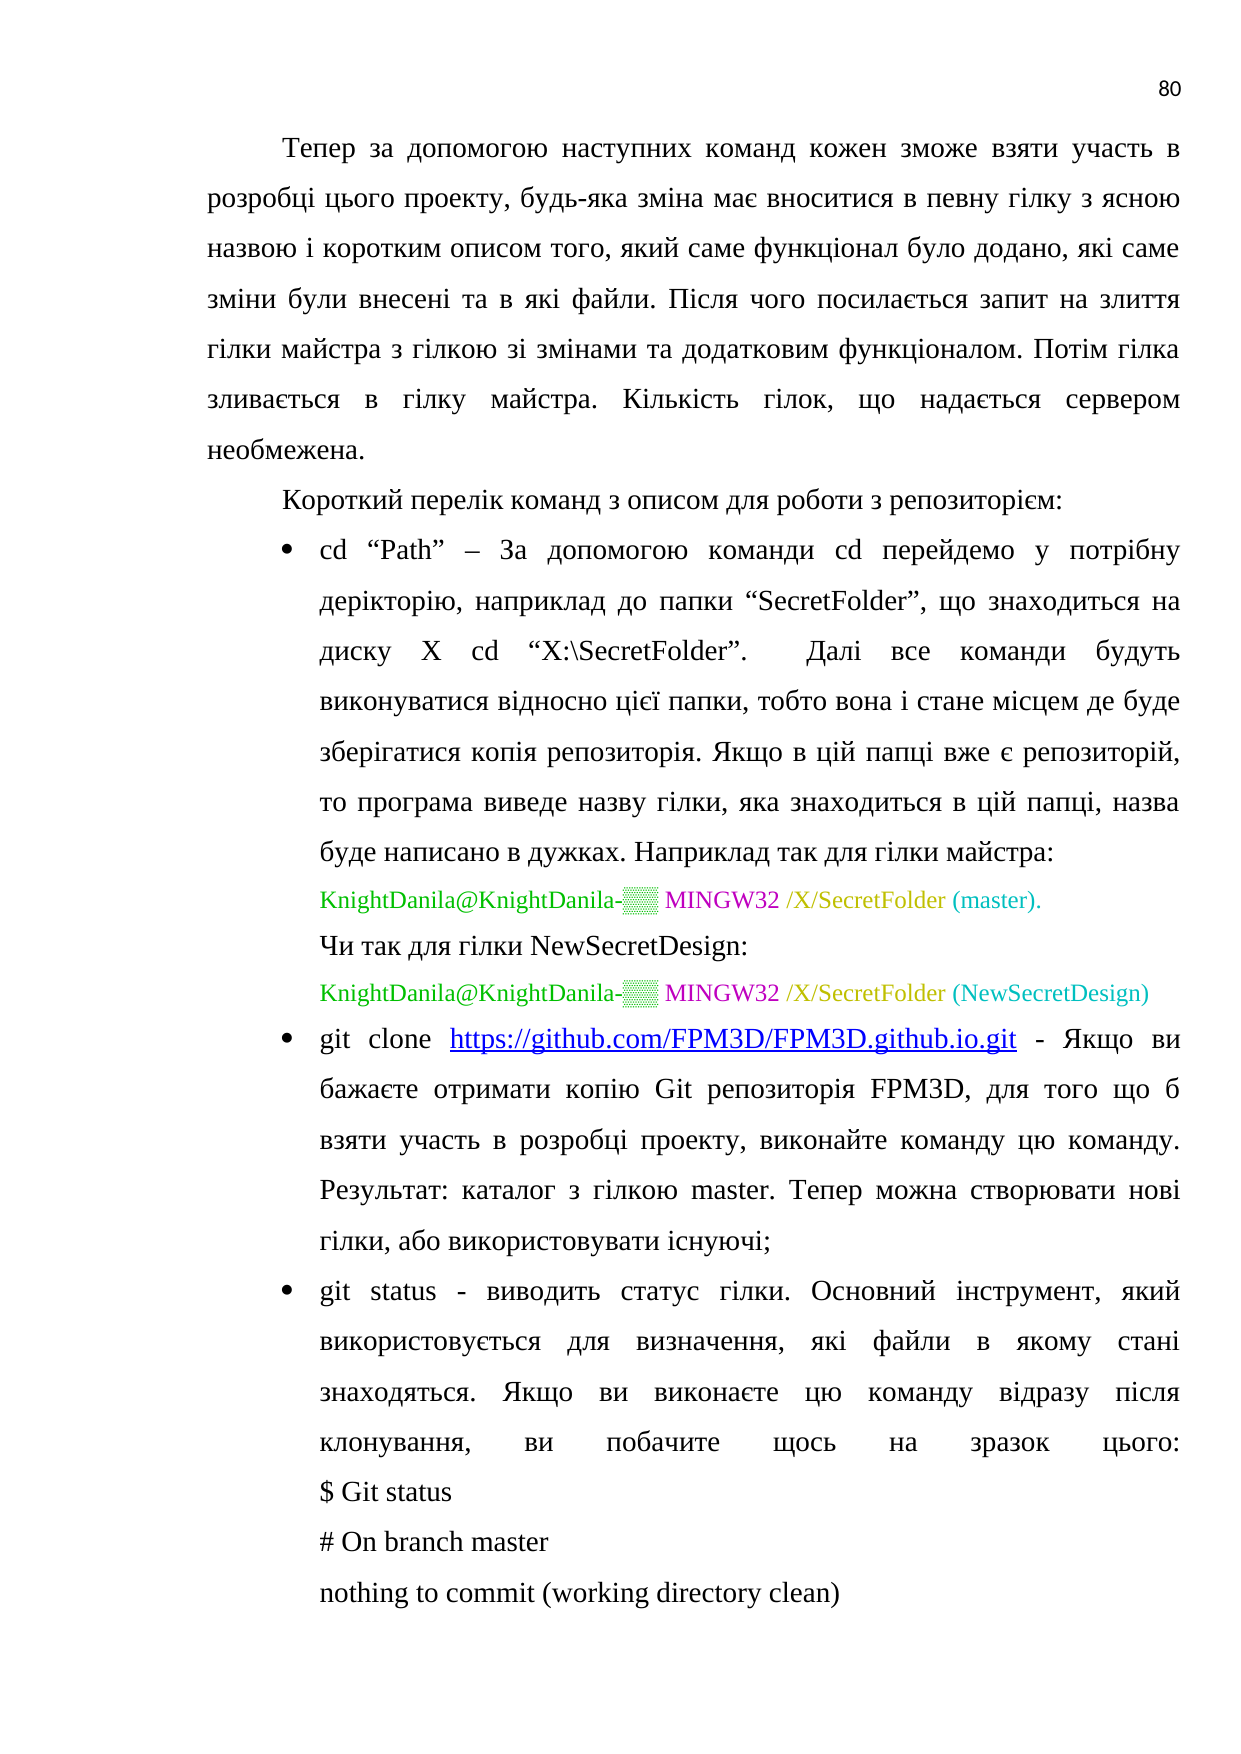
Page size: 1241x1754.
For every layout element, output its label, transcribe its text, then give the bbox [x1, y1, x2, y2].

list Чи так для гілки NewSecretDesign: [319, 928, 1181, 961]
list KnightDanila@KnightDanila-▒▒ MINGW32 /X/SecretFolder (master). [319, 885, 1181, 913]
list git clone https://github.com/FPM3D/FPM3D.github.io.git - Якщо ви бажаєте отримати копію Git репозиторія FPM3D, для того що б взяти участь в розробці проекту, виконайте команду цю команду. Результат: каталог з гілкою master. Тепер можна створювати нові гілки, або використовувати існуючі; [282, 1021, 1181, 1256]
list nothing to commit (working directory clean) [319, 1575, 1181, 1608]
text Тепер за допомогою наступних команд кожен зможе взяти участь в розробці цього проекту, будь-яка зміна має вноситися в певну гілку з ясною назвою і коротким описом того, який саме функціонал було додано, які саме зміни були внесені та в які файли. Після чого посилається запит на злиття гілки майстра з гілкою зі змінами та додатковим функціоналом. Потім гілка зливається в гілку майстра. Кількість гілок, що надається сервером необмежена. [207, 130, 1181, 465]
list # On branch master [319, 1524, 1181, 1558]
list cd “Path” – За допомогою команди cd перейдемо у потрібну дерікторію, наприклад до папки “SecretFolder”, що знаходиться на диску X cd “X:\SecretFolder”. Далі все команди будуть виконуватися відносно цієї папки, тобто вона і стане місцем де буде зберігатися копія репозиторія. Якщо в цій папці вже є репозиторій, то програма виведе назву гілки, яка знаходиться в цій папці, назва буде написано в дужках. Наприклад так для гілки майстра: [282, 532, 1181, 868]
list KnightDanila@KnightDanila-▒▒ MINGW32 /X/SecretFolder (NewSecretDesign) [319, 978, 1181, 1007]
text Короткий перелік команд з описом для роботи з репозиторієм: [207, 482, 1181, 516]
list git status - виводить статус гілки. Основний інструмент, який використовується для визначення, які файли в якому стані знаходяться. Якщо ви виконаєте цю команду відразу після клонування, ви побачите щось на зразок цього: $ Git status [282, 1273, 1181, 1508]
